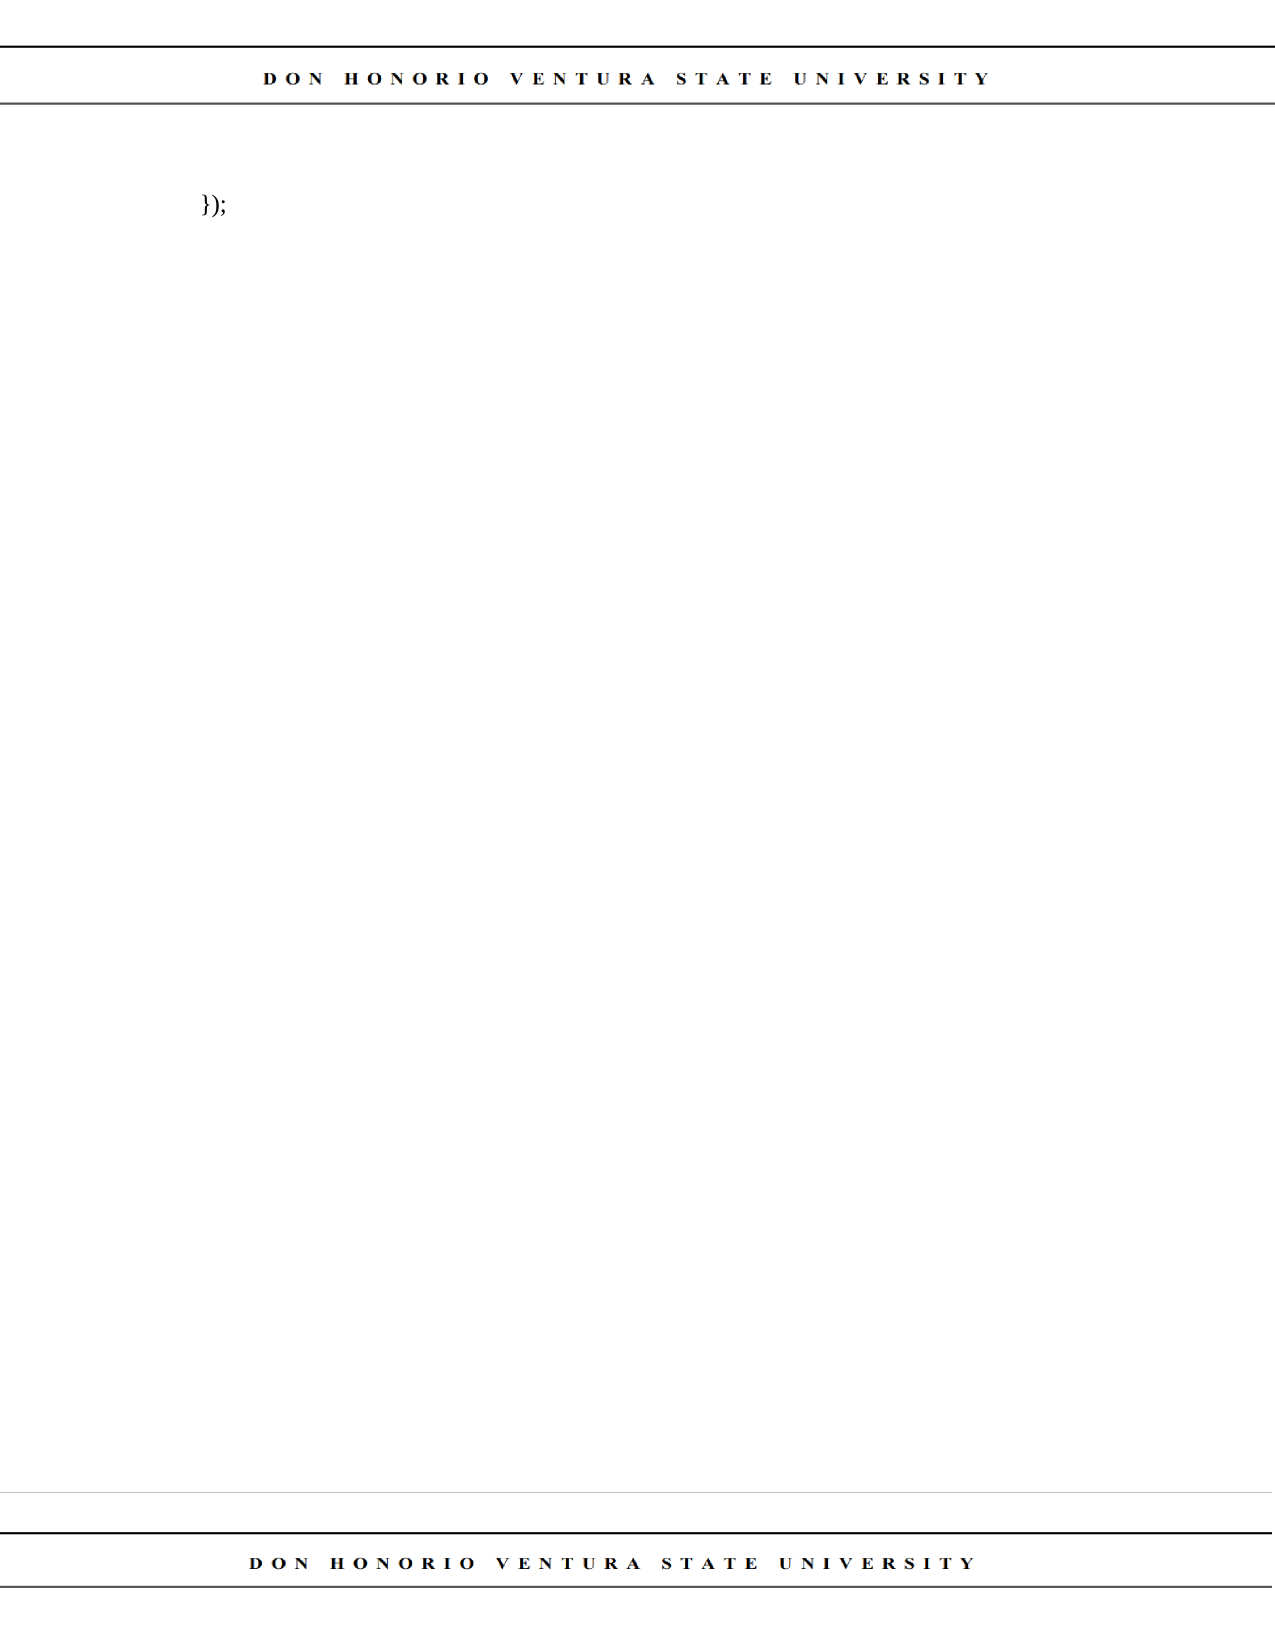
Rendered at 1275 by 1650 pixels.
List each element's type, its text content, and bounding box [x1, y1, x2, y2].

picture [0, 3, 1275, 123]
picture [0, 1492, 1272, 1605]
text }); [149, 189, 945, 217]
